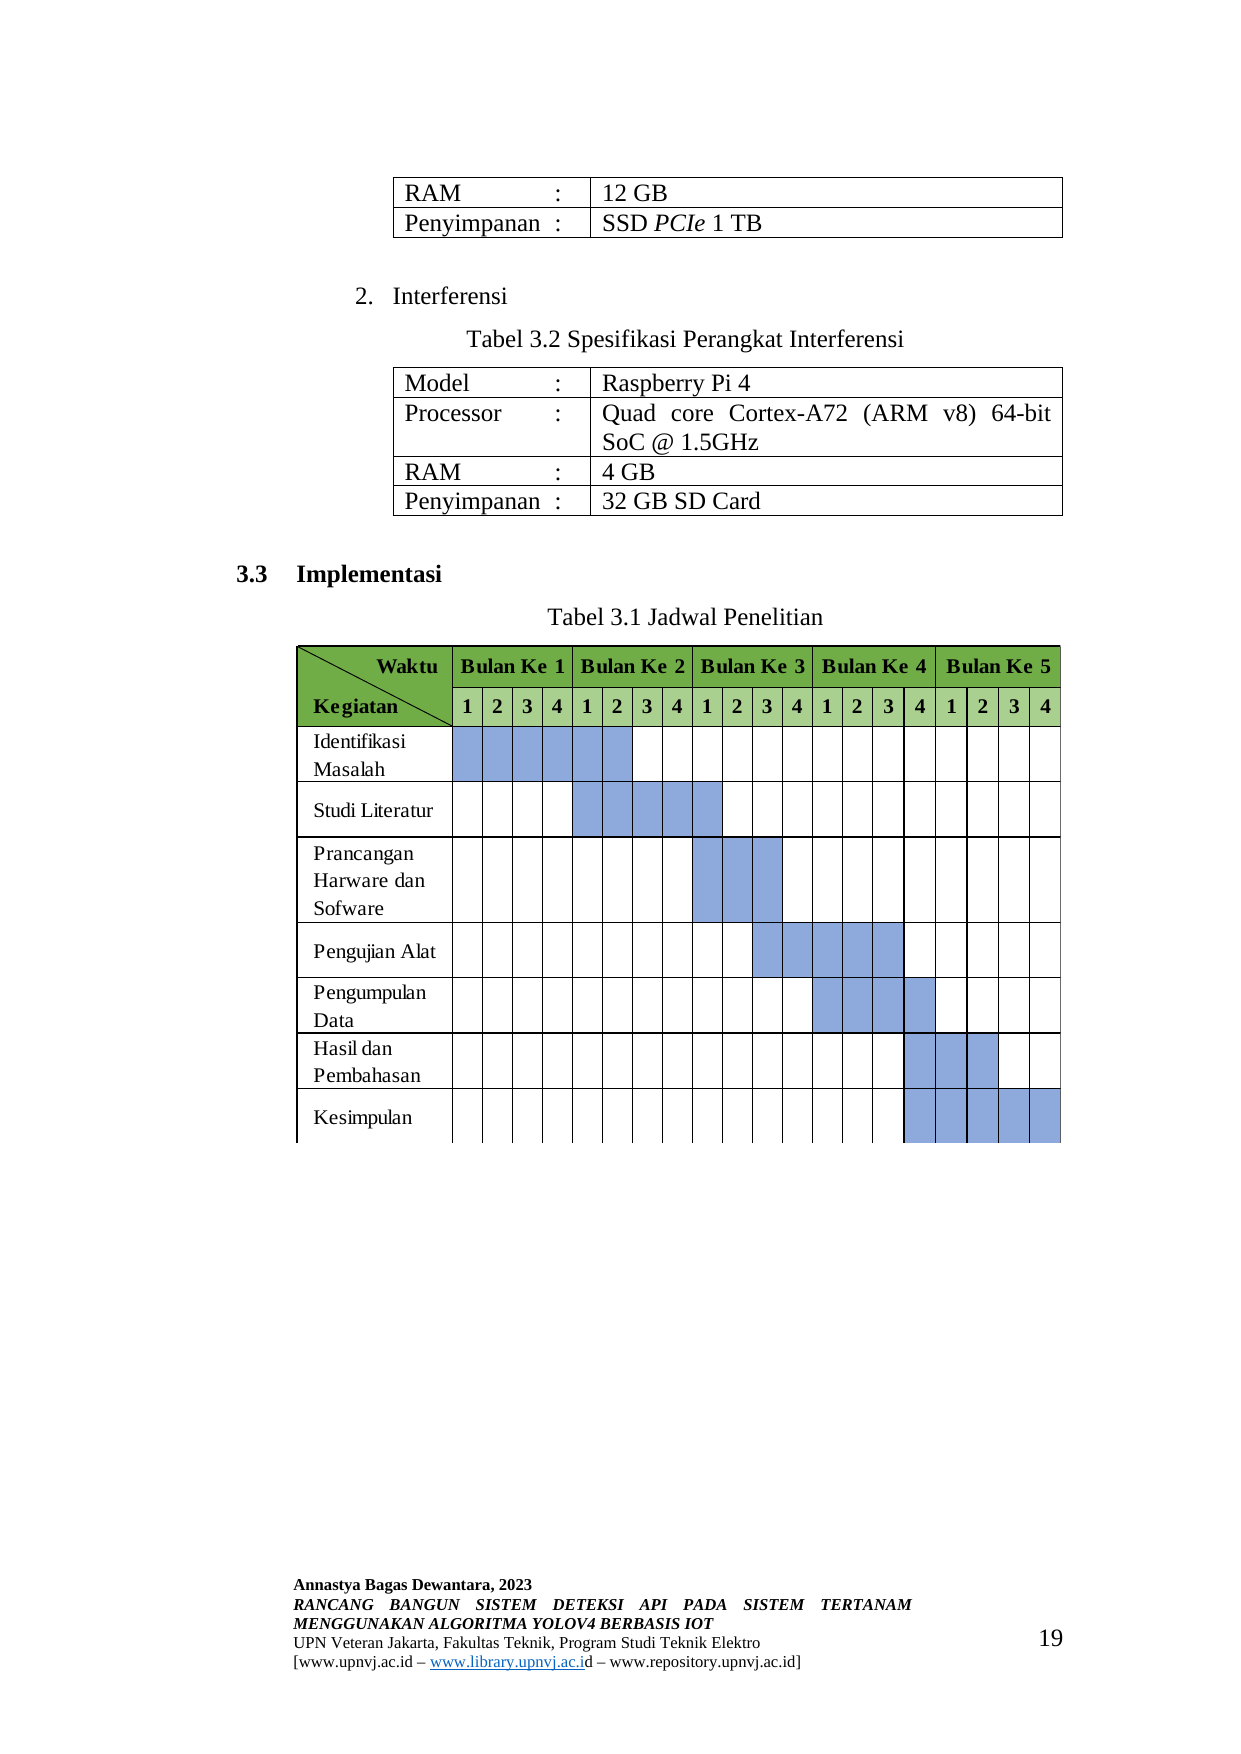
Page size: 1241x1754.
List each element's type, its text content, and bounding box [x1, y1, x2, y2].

table_cell 4 GB [591, 457, 1062, 485]
table_cell Penyimpanan : [394, 208, 590, 237]
subtitle Spesifikasi Perangkat Interferensi [326, 324, 1063, 353]
subtitle Jadwal Penelitian [326, 602, 1063, 631]
table_cell Quad core Cortex-A72 (ARM v8) 64-bit SoC @ 1.5GHz [591, 398, 1062, 456]
table_cell Penyimpanan : [394, 486, 590, 515]
table_cell 12 GB [591, 178, 1062, 207]
table_cell RAM : [394, 457, 590, 485]
list Interferensi [355, 281, 1063, 310]
table_cell 32 GB SD Card [591, 486, 1062, 515]
table_cell SSD PCIe 1 TB [591, 208, 1062, 237]
subtitle Implementasi [236, 559, 1063, 588]
table_cell Processor : [394, 398, 590, 456]
table_cell RAM : [394, 178, 590, 207]
table_header Raspberry Pi 4 [591, 368, 1062, 397]
table_header Model : [394, 368, 590, 397]
